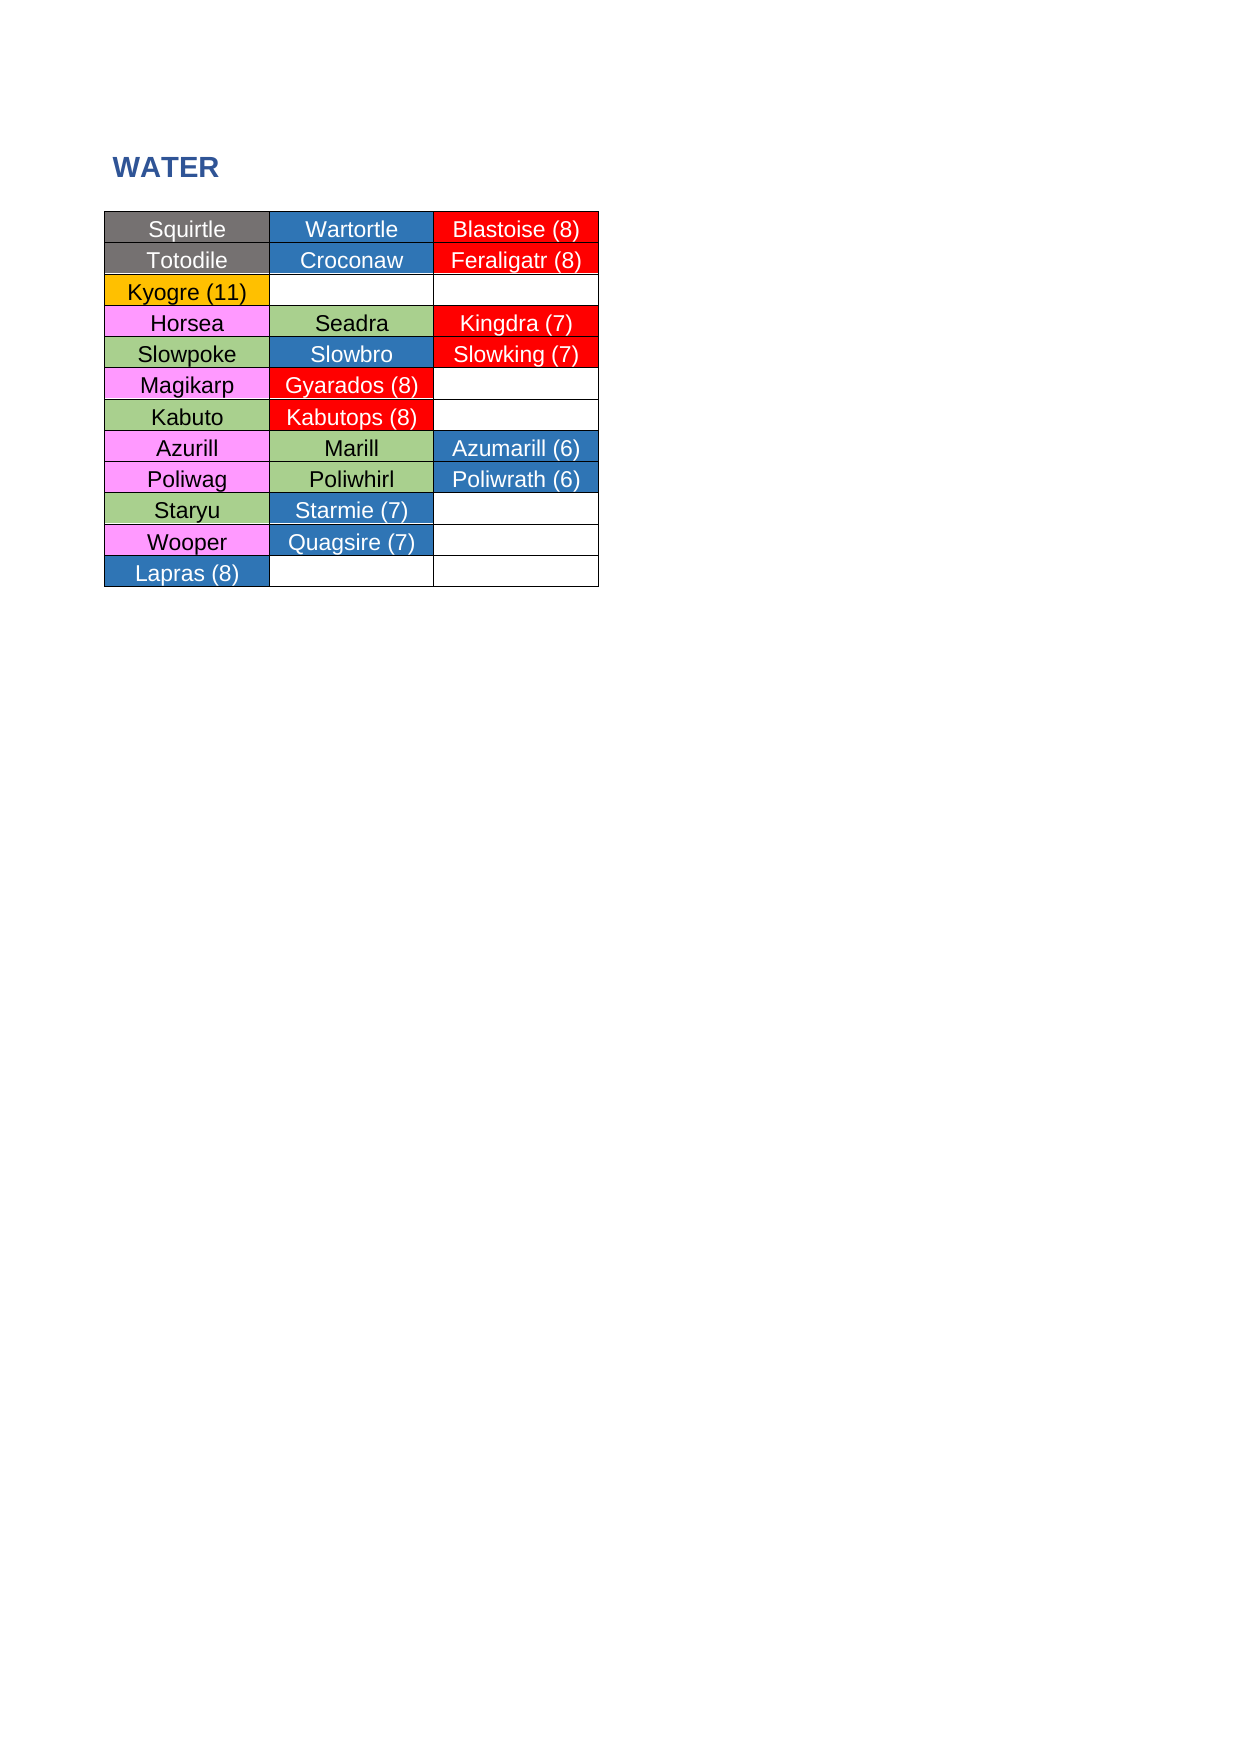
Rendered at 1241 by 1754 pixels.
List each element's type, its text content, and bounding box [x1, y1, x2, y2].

table_cell Kingdra (7) [434, 306, 598, 336]
table_cell Staryu [105, 493, 269, 523]
table_cell Magikarp [105, 368, 269, 398]
table_cell Marill [270, 431, 433, 461]
subtitle WATER [112, 150, 583, 183]
table_cell Seadra [270, 306, 433, 336]
table_cell [434, 556, 598, 586]
table_cell [434, 525, 598, 555]
table_header Wartortle [270, 212, 433, 242]
table_cell Lapras (8) [105, 556, 269, 586]
table_cell Slowking (7) [434, 337, 598, 367]
table_cell Gyarados (8) [270, 368, 433, 398]
table_cell Poliwag [105, 462, 269, 492]
table_cell Poliwrath (6) [434, 462, 598, 492]
table_cell Feraligatr (8) [434, 243, 598, 273]
table_cell Wooper [105, 525, 269, 555]
table_cell Kabutops (8) [270, 400, 433, 430]
table_cell [434, 275, 598, 305]
table_cell Croconaw [270, 243, 433, 273]
table_cell Azurill [105, 431, 269, 461]
table_header Blastoise (8) [434, 212, 598, 242]
table_cell [434, 493, 598, 523]
table_cell Kabuto [105, 400, 269, 430]
table_cell Quagsire (7) [270, 525, 433, 555]
table_cell Horsea [105, 306, 269, 336]
table_cell Poliwhirl [270, 462, 433, 492]
table_cell Azumarill (6) [434, 431, 598, 461]
table_cell Totodile [105, 243, 269, 273]
table_cell Slowbro [270, 337, 433, 367]
table_header Squirtle [105, 212, 269, 242]
table_cell Kyogre (11) [105, 275, 269, 305]
table_cell [434, 400, 598, 430]
table_cell Slowpoke [105, 337, 269, 367]
table_cell [270, 556, 433, 586]
table_cell [270, 275, 433, 305]
table_cell Starmie (7) [270, 493, 433, 523]
table_cell [434, 368, 598, 398]
